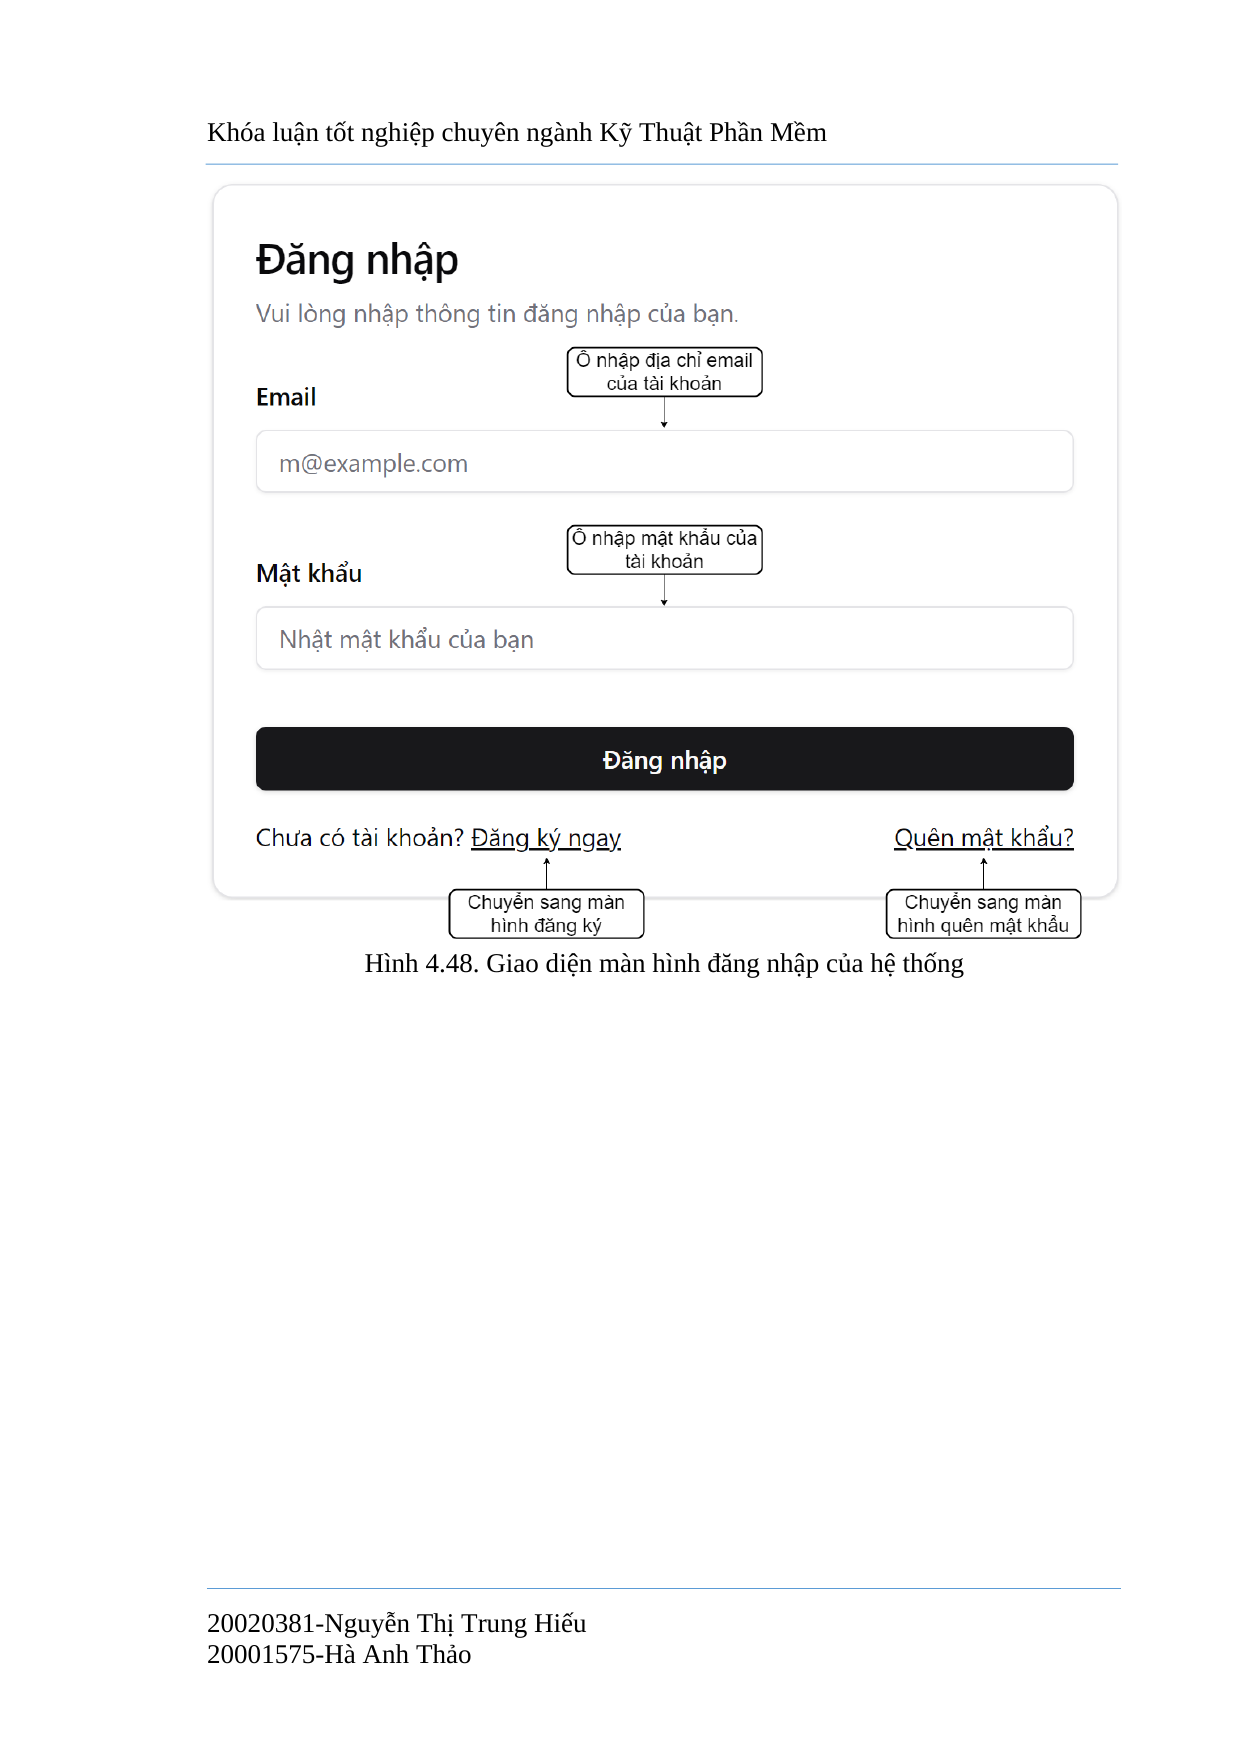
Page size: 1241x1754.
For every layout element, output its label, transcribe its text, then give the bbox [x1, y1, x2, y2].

picture [206, 177, 1123, 939]
